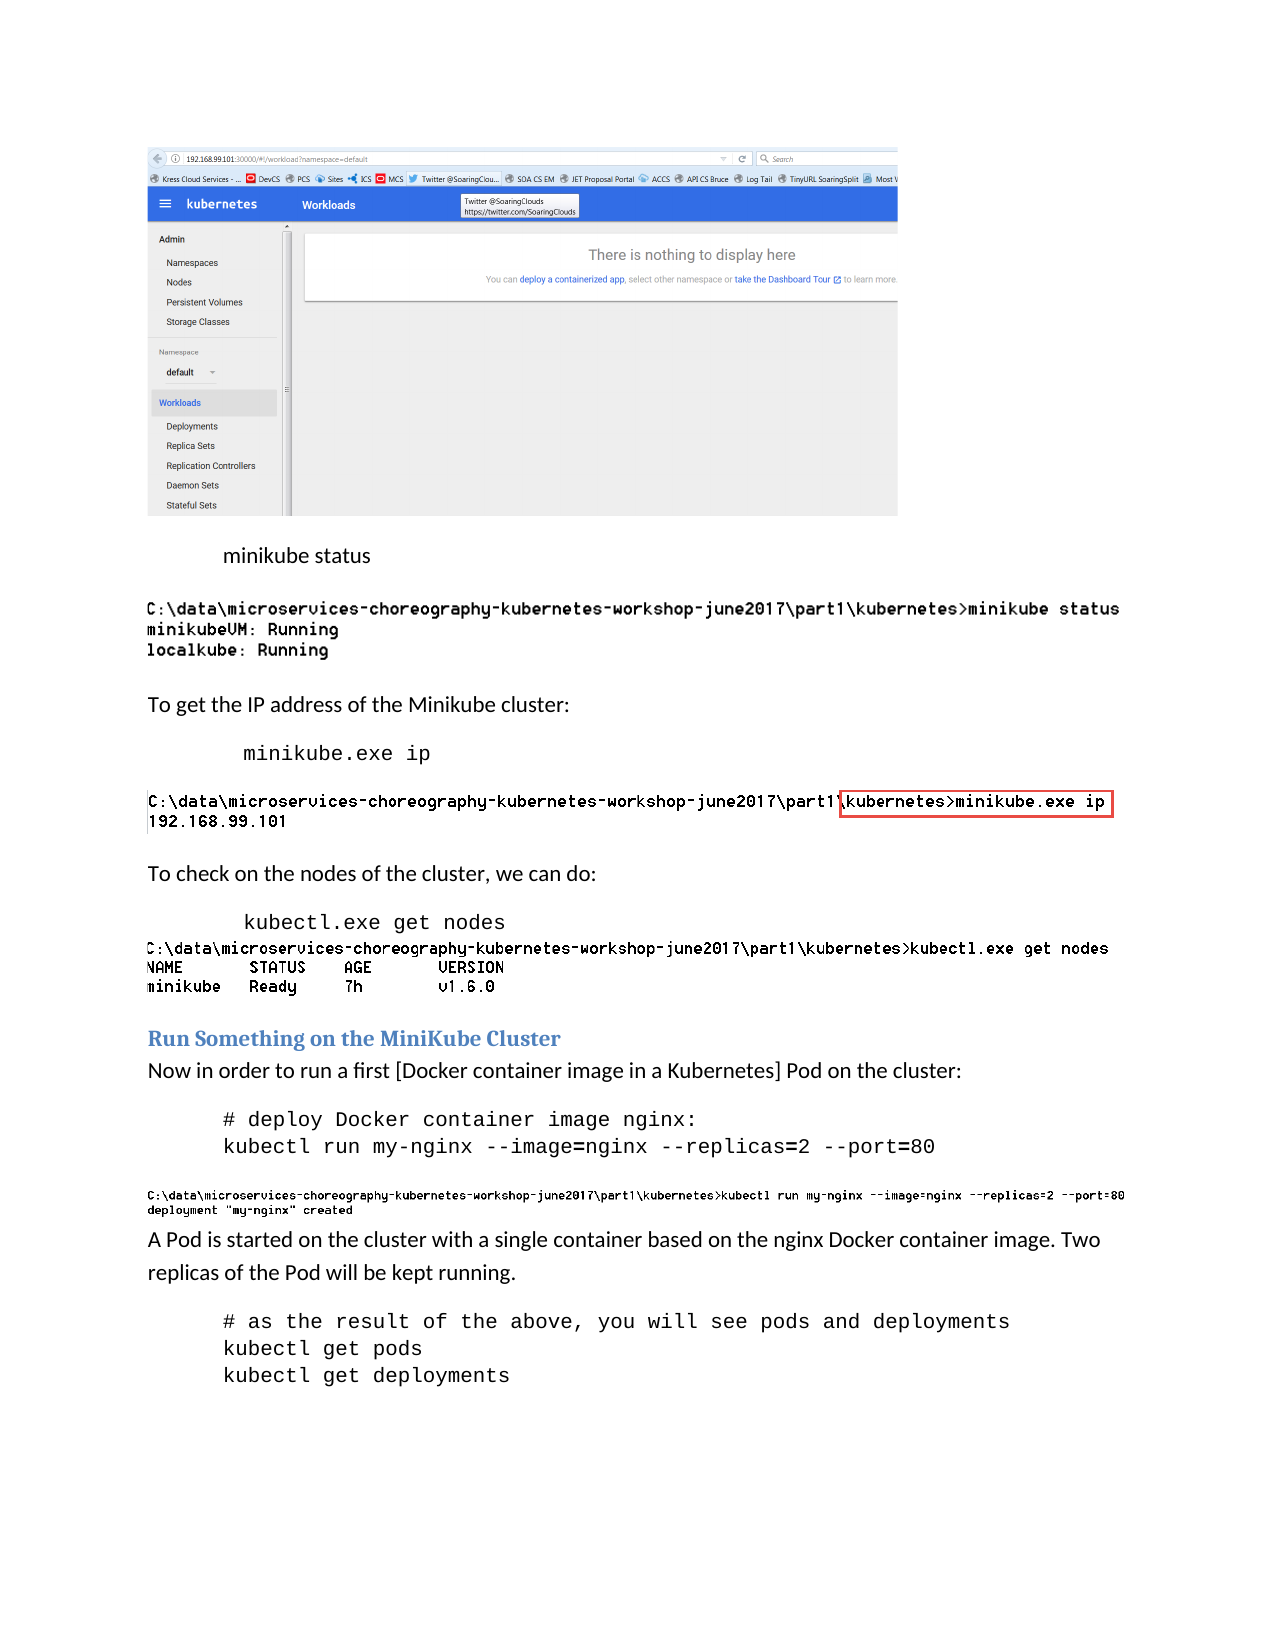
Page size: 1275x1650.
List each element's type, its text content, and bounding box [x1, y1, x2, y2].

text # deploy Docker container image nginx: kubectl run my-nginx --image=nginx --replicas=2 --port=80 [223, 1109, 1127, 1159]
picture [147, 147, 898, 516]
text minikube status [148, 541, 1127, 569]
picture [147, 935, 1128, 1001]
picture [147, 790, 1128, 834]
text # as the result of the above, you will see pods and deployments kubectl get pods kubectl get deployments [223, 1311, 1127, 1421]
subtitle Run Something on the MiniKube Cluster [148, 1026, 1127, 1052]
text A Pod is started on the cluster with a single container based on the nginx Docker container image. Two replicas of the Pod will be kept running. [148, 1222, 1127, 1286]
text To check on the nodes of the cluster, we can do: [148, 859, 1127, 887]
text Now in order to run a first [Docker container image in a Kubernetes] Pod on the cluster: [148, 1056, 1127, 1084]
text kubectl.exe get nodes [148, 912, 1127, 935]
text To get the IP address of the Minikube cluster: [148, 690, 1127, 718]
picture [147, 1183, 1128, 1222]
text minikube.exe ip [148, 743, 1127, 766]
picture [147, 593, 1128, 665]
